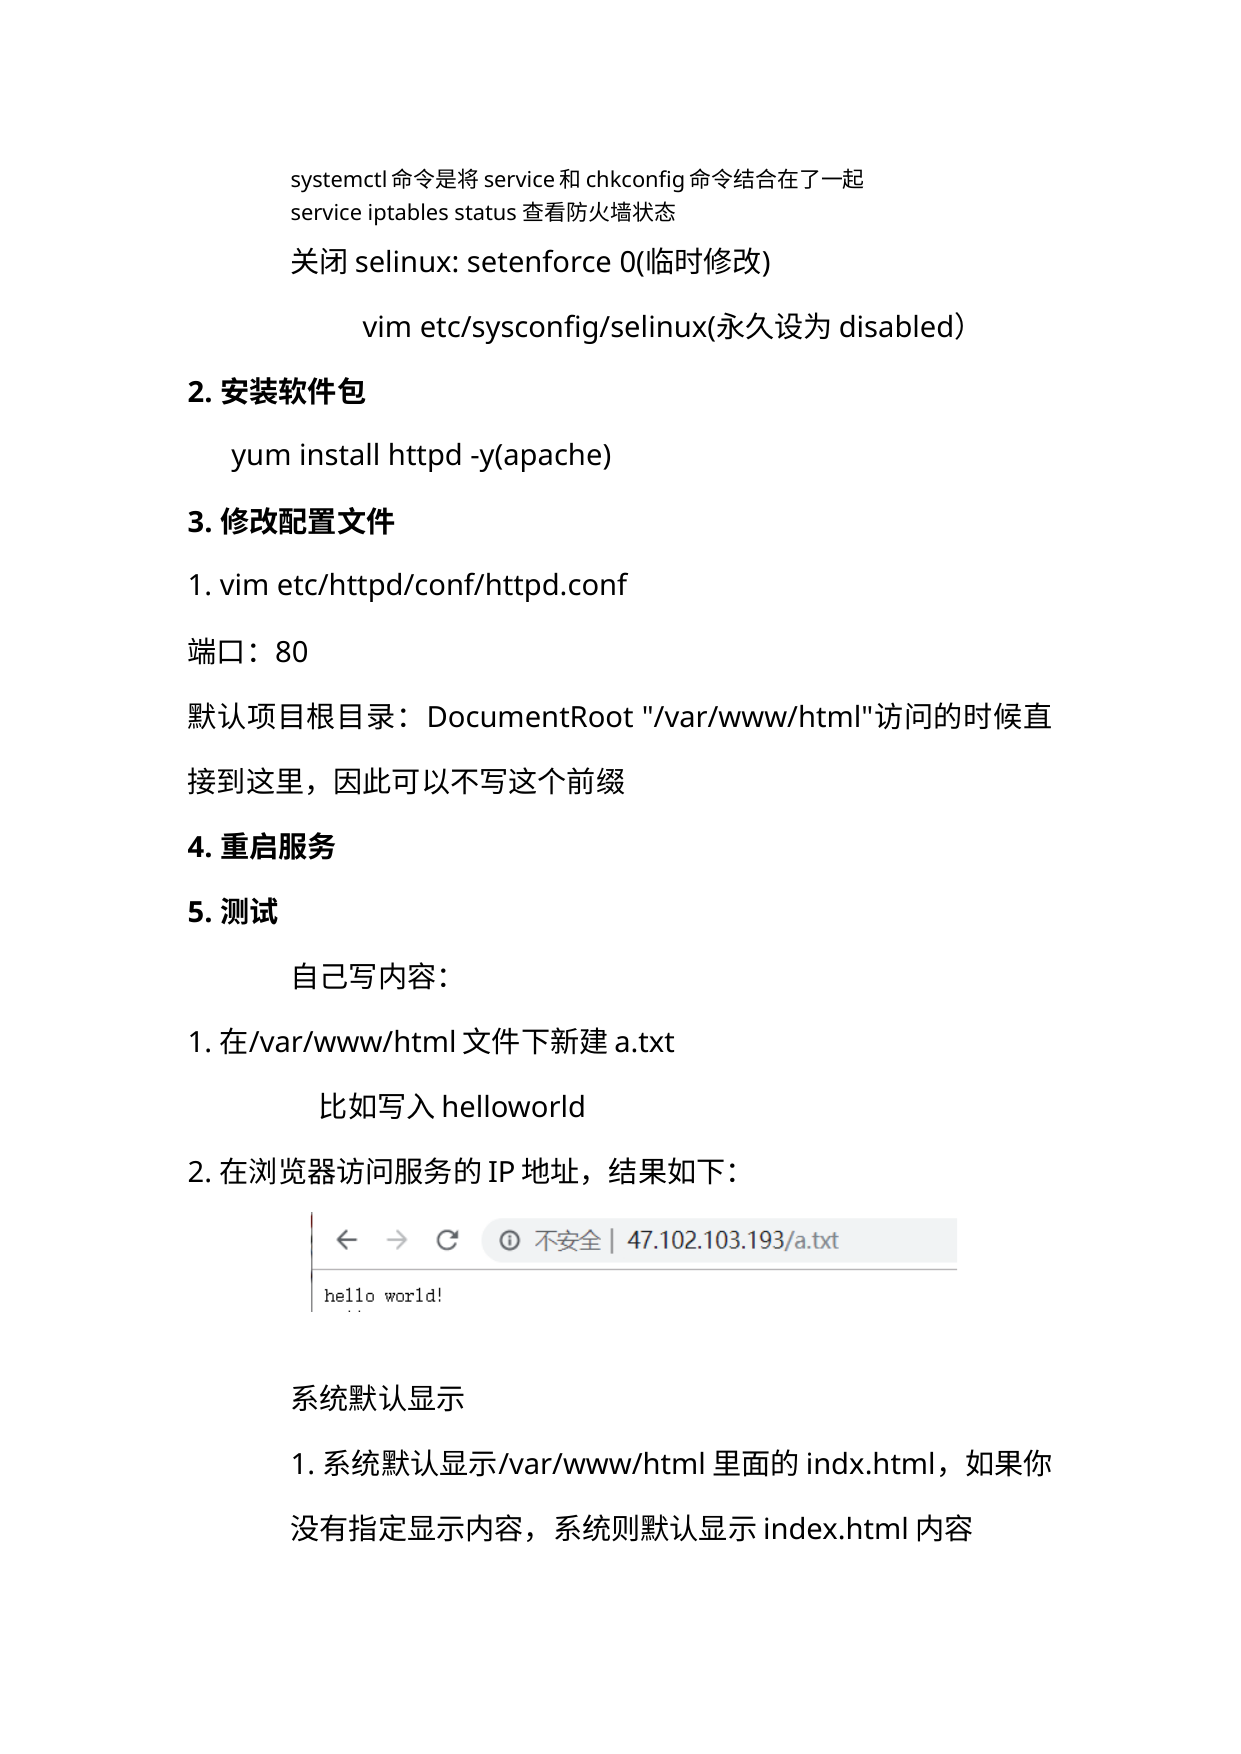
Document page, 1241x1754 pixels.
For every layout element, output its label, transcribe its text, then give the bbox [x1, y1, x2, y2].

list vim etc/httpd/conf/httpd.conf [187, 552, 1053, 617]
list 比如写入helloworld [290, 1072, 1053, 1137]
list systemctl命令是将service和chkconfig命令结合在了一起 [187, 162, 1053, 194]
list 修改配置文件 [187, 487, 1053, 552]
picture [310, 1212, 958, 1312]
list yum install httpd -y(apache) [231, 422, 1053, 487]
list 系统默认显示/var/www/html里面的indx.html，如果你没有指定显示内容，系统则默认显示index.html内容 [290, 1429, 1053, 1559]
list 自己写内容： [187, 942, 1053, 1007]
list 在浏览器访问服务的IP地址，结果如下： [187, 1137, 1053, 1202]
list 关闭selinux: setenforce 0(临时修改) [187, 227, 1053, 292]
list 安装软件包 [187, 357, 1053, 422]
list 在/var/www/html文件下新建a.txt [187, 1007, 1053, 1072]
list 系统默认显示 [290, 1364, 1053, 1429]
list 测试 [187, 877, 1053, 942]
list service iptables status 查看防火墙状态 [187, 194, 1053, 227]
list 默认项目根目录：DocumentRoot "/var/www/html"访问的时候直接到这里，因此可以不写这个前缀 [187, 682, 1053, 812]
list 重启服务 [187, 812, 1053, 877]
list 端口：80 [187, 617, 1053, 682]
list vim etc/sysconfig/selinux(永久设为disabled） [187, 292, 1053, 357]
